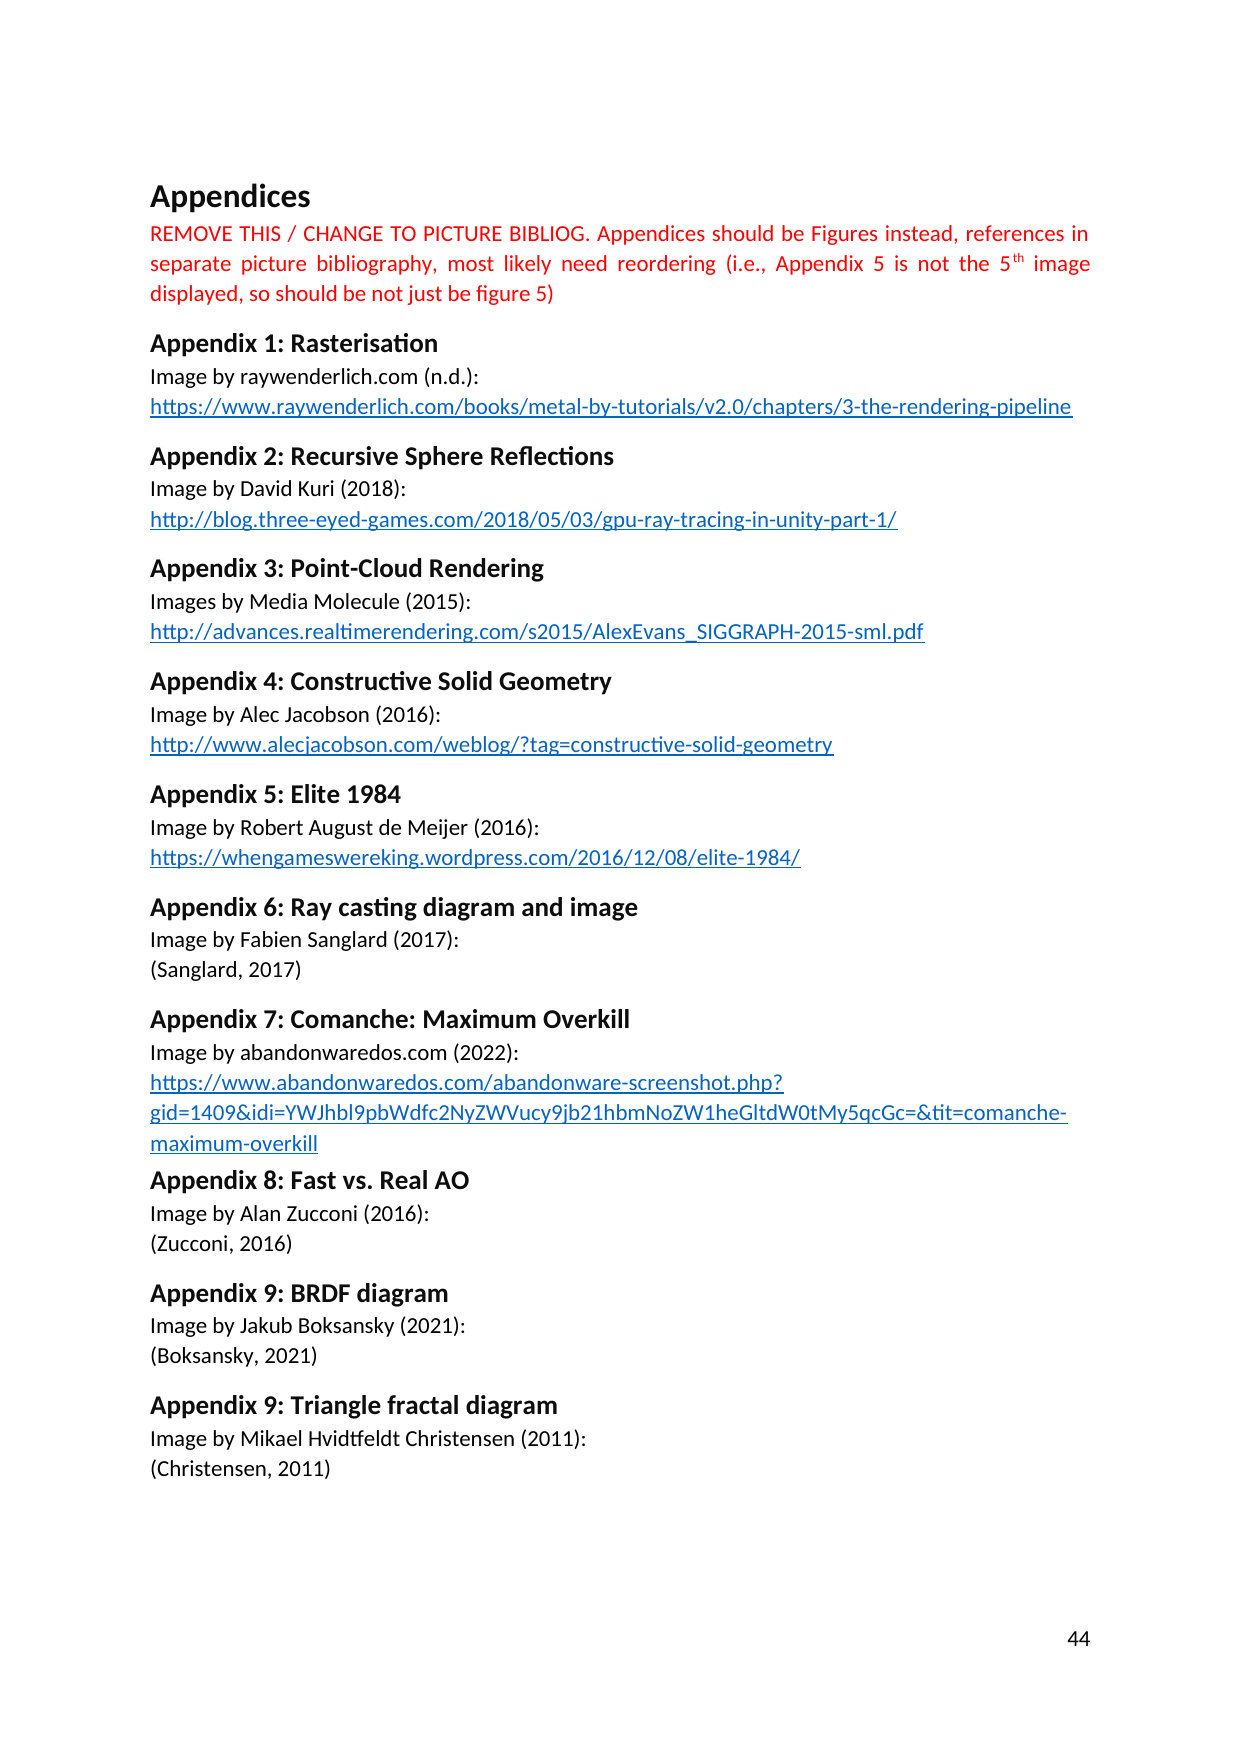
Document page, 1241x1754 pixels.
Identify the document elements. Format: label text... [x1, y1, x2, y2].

text Image by Jakub Boksansky (2021): [150, 1311, 1090, 1339]
text https://www.raywenderlich.com/books/metal-by-tutorials/v2.0/chapters/3-the-rendering-pipeline [150, 392, 1090, 420]
subtitle Appendix 1: Rasterisation [150, 326, 1090, 359]
text REMOVE THIS / CHANGE TO PICTURE BIBLIOG. Appendices should be Figures instead, references in separate picture bibliography, most likely need reordering (i.e., Appendix 5 is not the 5th image displayed, so should be not just be figure 5) [150, 219, 1090, 307]
subtitle Appendix 8: Fast vs. Real AO [150, 1163, 1090, 1196]
text Image by Alan Zucconi (2016): [150, 1199, 1090, 1227]
subtitle Appendix 3: Point-Cloud Rendering [150, 552, 1090, 585]
text Image by Alec Jacobson (2016): [150, 700, 1090, 728]
subtitle Appendix 4: Constructive Solid Geometry [150, 664, 1090, 697]
text Image by Fabien Sanglard (2017): [150, 925, 1090, 953]
subtitle Appendix 6: Ray casting diagram and image [150, 890, 1090, 923]
text https://whengameswereking.wordpress.com/2016/12/08/elite-1984/ [150, 843, 1090, 871]
text Image by David Kuri (2018): [150, 474, 1090, 503]
text http://www.alecjacobson.com/weblog/?tag=constructive-solid-geometry [150, 730, 1090, 758]
text https://www.abandonwaredos.com/abandonware-screenshot.php?gid=1409&idi=YWJhbl9pbWdfc2NyZWVucy9jb21hbmNoZW1heGltdW0tMy5qcGc=&tit=comanche-maximum-overkill [150, 1068, 1090, 1157]
subtitle Appendix 5: Elite 1984 [150, 777, 1090, 810]
subtitle Appendix 9: BRDF diagram [150, 1276, 1090, 1309]
text Image by Robert August de Meijer (2016): [150, 813, 1090, 841]
text http://advances.realtimerendering.com/s2015/AlexEvans_SIGGRAPH-2015-sml.pdf [150, 617, 1090, 646]
text Image by raywenderlich.com (n.d.): [150, 362, 1090, 390]
subtitle Appendix 9: Triangle fractal diagram [150, 1388, 1090, 1422]
subtitle Appendix 7: Comanche: Maximum Overkill [150, 1002, 1090, 1036]
subtitle Appendix 2: Recursive Sphere Reflections [150, 439, 1090, 472]
text Image by abandonwaredos.com (2022): [150, 1038, 1090, 1066]
text Images by Media Molecule (2015): [150, 587, 1090, 615]
subtitle Appendices [150, 175, 1090, 216]
text Image by Mikael Hvidtfeldt Christensen (2011): [150, 1424, 1090, 1452]
text http://blog.three-eyed-games.com/2018/05/03/gpu-ray-tracing-in-unity-part-1/ [150, 505, 1090, 533]
